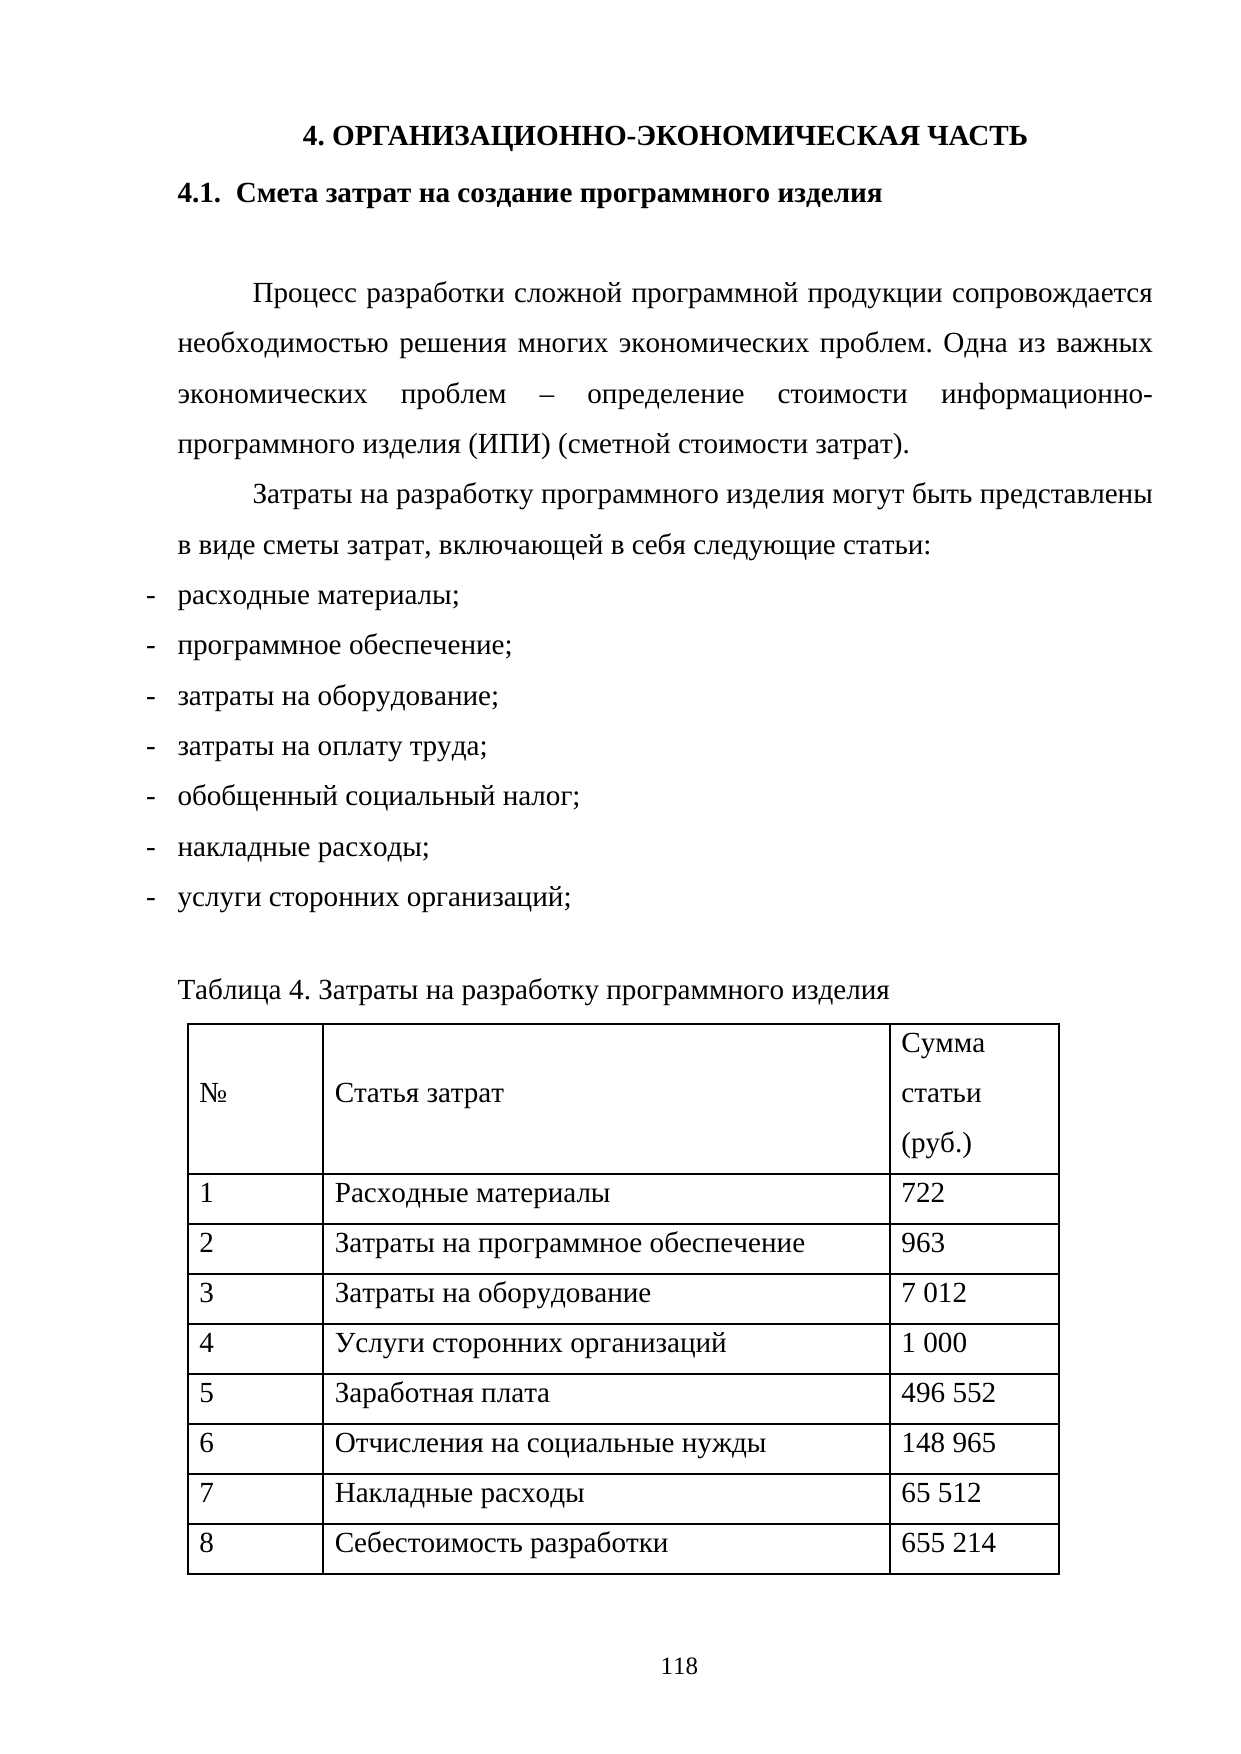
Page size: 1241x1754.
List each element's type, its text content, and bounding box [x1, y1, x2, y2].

table_cell 496 552 [891, 1375, 1058, 1423]
text Затраты на разработку программного изделия могут быть представлены в виде сметы затрат, включающей в себя следующие статьи: [177, 477, 1153, 560]
table_cell 148 965 [891, 1425, 1058, 1473]
list накладные расходы; [146, 829, 1153, 862]
table_cell Заработная плата [324, 1375, 889, 1423]
table_cell Расходные материалы [324, 1175, 889, 1223]
list затраты на оплату труда; [146, 728, 1153, 762]
table_cell Затраты на программное обеспечение [324, 1225, 889, 1273]
list услуги сторонних организаций; [146, 879, 1153, 913]
table_cell 6 [189, 1425, 322, 1473]
table_cell Услуги сторонних организаций [324, 1325, 889, 1373]
table_cell 1 000 [891, 1325, 1058, 1373]
table_header Сумма статьи (руб.) [891, 1025, 1058, 1173]
table_cell 655 214 [891, 1525, 1058, 1572]
list затраты на оборудование; [146, 678, 1153, 711]
table_cell Себестоимость разработки [324, 1525, 889, 1572]
list программное обеспечение; [146, 627, 1153, 661]
text Таблица 4. Затраты на разработку программного изделия [177, 972, 1153, 1006]
table_cell 4 [189, 1325, 322, 1373]
table_cell 5 [189, 1375, 322, 1423]
list обобщенный социальный налог; [146, 778, 1153, 812]
list расходные материалы; [146, 577, 1153, 611]
table_cell Затраты на оборудование [324, 1275, 889, 1323]
table_cell 8 [189, 1525, 322, 1572]
table_cell 65 512 [891, 1475, 1058, 1523]
table_header Статья затрат [324, 1025, 889, 1173]
table_cell Отчисления на социальные нужды [324, 1425, 889, 1473]
table_cell 7 [189, 1475, 322, 1523]
text Процесс разработки сложной программной продукции сопровождается необходимостью решения многих экономических проблем. Одна из важных экономических проблем – определение стоимости информационно-программного изделия (ИПИ) (сметной стоимости затрат). [177, 275, 1153, 460]
table_cell 963 [891, 1225, 1058, 1273]
table_cell 7 012 [891, 1275, 1058, 1323]
table_cell Накладные расходы [324, 1475, 889, 1523]
table_cell 2 [189, 1225, 322, 1273]
table_header № [189, 1025, 322, 1173]
table_cell 1 [189, 1175, 322, 1223]
table_cell 722 [891, 1175, 1058, 1223]
table_cell 3 [189, 1275, 322, 1323]
subtitle 4. ОРГАНИЗАЦИОННО-ЭКОНОМИЧЕСКАЯ ЧАСТЬ [177, 118, 1153, 152]
subtitle 4.1. Смета затрат на создание программного изделия [177, 175, 1153, 208]
